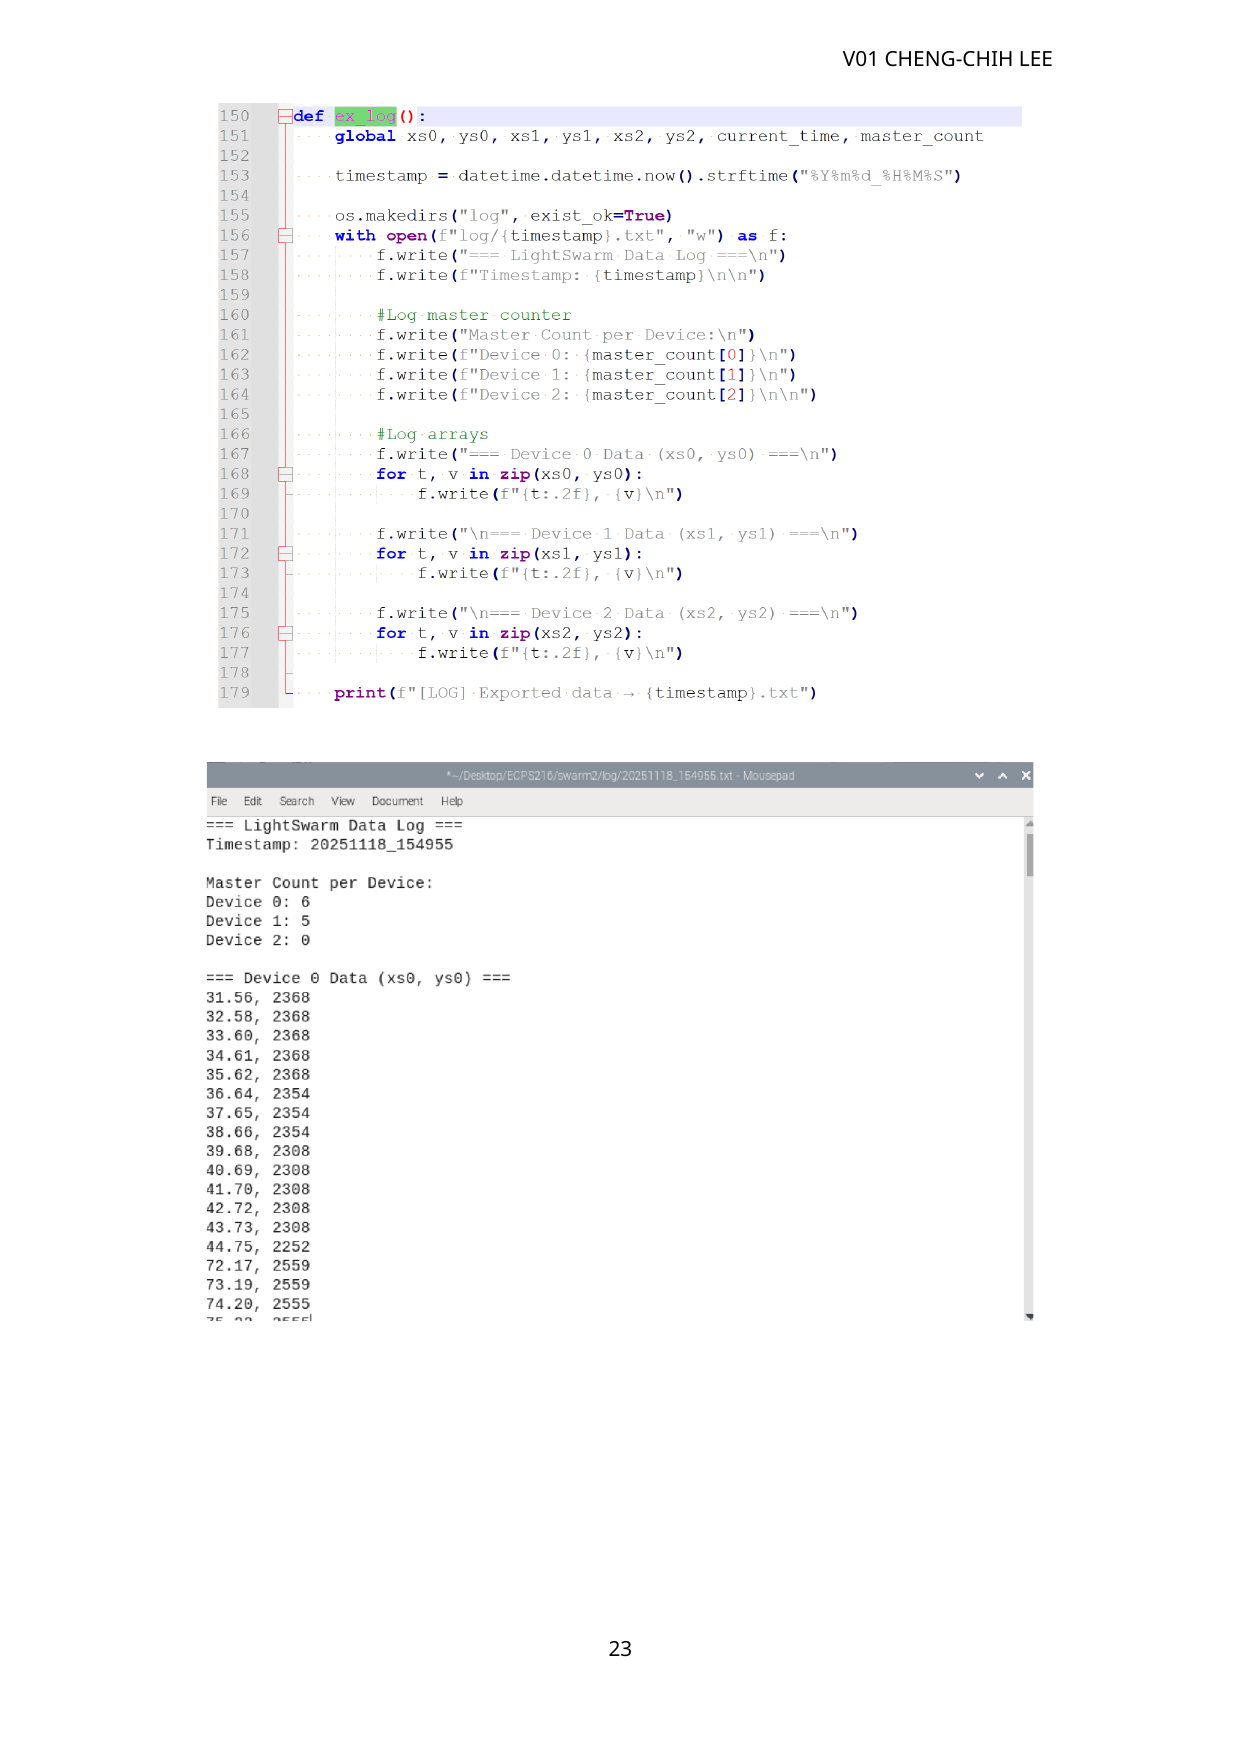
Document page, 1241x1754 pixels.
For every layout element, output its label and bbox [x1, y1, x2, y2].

picture [218, 103, 1022, 708]
picture [206, 762, 1034, 1321]
